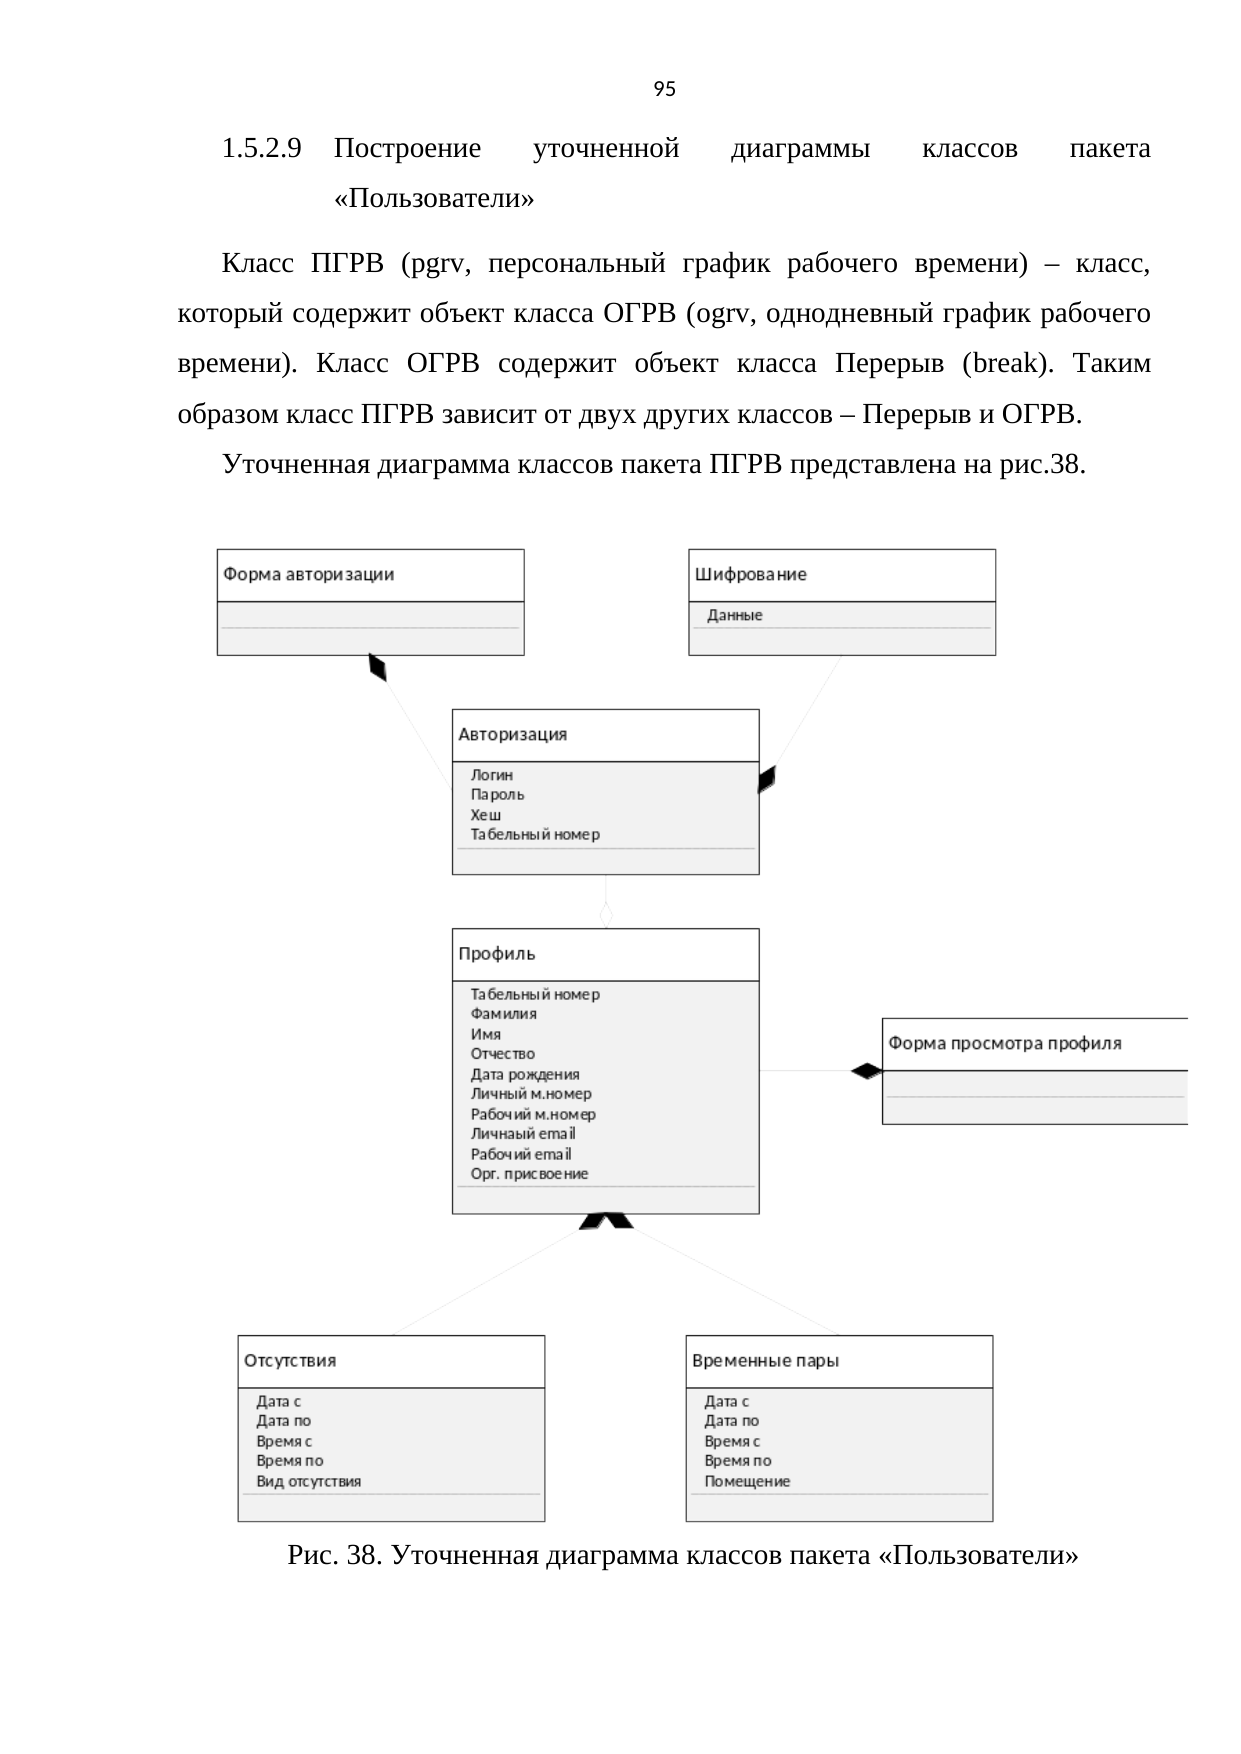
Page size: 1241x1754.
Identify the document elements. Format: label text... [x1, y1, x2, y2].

subtitle Построение уточненной диаграммы классов пакета «Пользователи» [221, 130, 1152, 214]
text Уточненная диаграмма классов пакета ПГРВ представлена на рис.38. [177, 446, 1152, 480]
text Класс ПГРВ (pgrv, персональный график рабочего времени) – класс, который содержит объект класса ОГРВ (ogrv, однодневный график рабочего времени). Класс ОГРВ содержит объект класса Перерыв (break). Таким образом класс ПГРВ зависит от двух других классов – Перерыв и ОГРВ. [177, 245, 1152, 429]
text Рис. 38. Уточненная диаграмма классов пакета «Пользователи» [177, 1537, 1152, 1571]
